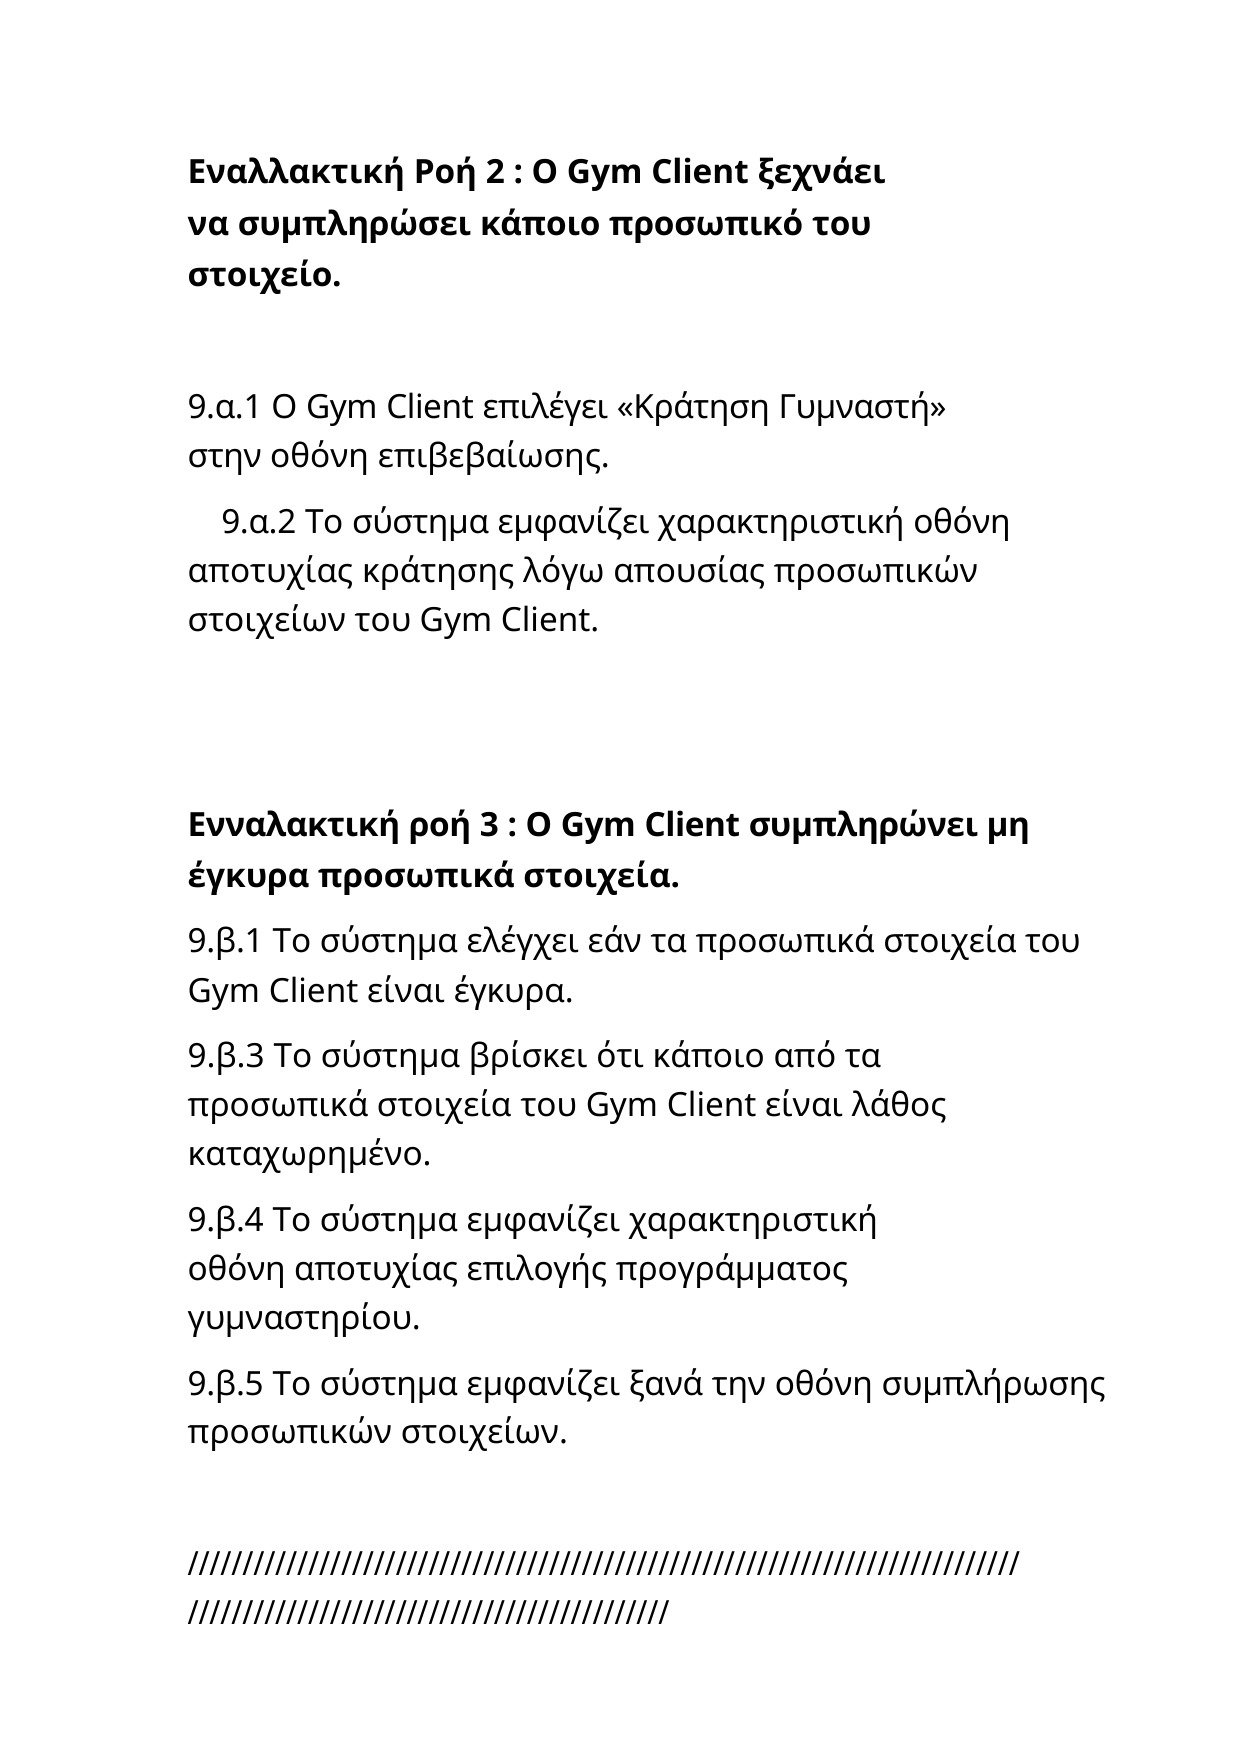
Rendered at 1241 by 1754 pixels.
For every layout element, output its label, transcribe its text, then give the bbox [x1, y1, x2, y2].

text 9.β.3 Το σύστημα βρίσκει ότι κάποιο από τα προσωπικά στοιχεία του Gym Client είναι λάθος καταχωρημένο. [187, 1032, 1050, 1175]
text //////////////////////////////////////////////////////////////////////////// [187, 1540, 1166, 1586]
text 9.α.1 Ο Gym Client επιλέγει «Κράτηση Γυμναστή» στην οθόνη επιβεβαίωσης. [187, 383, 980, 478]
text 9.β.4 Το σύστημα εμφανίζει χαρακτηριστική οθόνη αποτυχίας επιλογής προγράμματος γυμναστηρίου. [187, 1196, 908, 1339]
text Gym Client είναι έγκυρα. [187, 966, 1166, 1012]
text Εναλλακτική Ροή 2 : Ο Gym Client ξεχνάει να συμπληρώσει κάποιο προσωπικό του στοιχείο. [187, 148, 914, 296]
text 9.α.2 Το σύστημα εμφανίζει χαρακτηριστική οθόνη [221, 498, 1166, 543]
text 9.β.5 Το σύστημα εμφανίζει ξανά την οθόνη συμπλήρωσης προσωπικών στοιχείων. [187, 1359, 1166, 1454]
text Ενναλακτική ροή 3 : Ο Gym Client συμπληρώνει μη έγκυρα προσωπικά στοιχεία. [187, 800, 1050, 897]
text //////////////////////////////////////////// [187, 1589, 1166, 1634]
text 9.β.1 Το σύστημα ελέγχει εάν τα προσωπικά στοιχεία του [187, 917, 1166, 963]
text αποτυχίας κράτησης λόγω απουσίας προσωπικών στοιχείων του Gym Client. [187, 547, 1050, 641]
